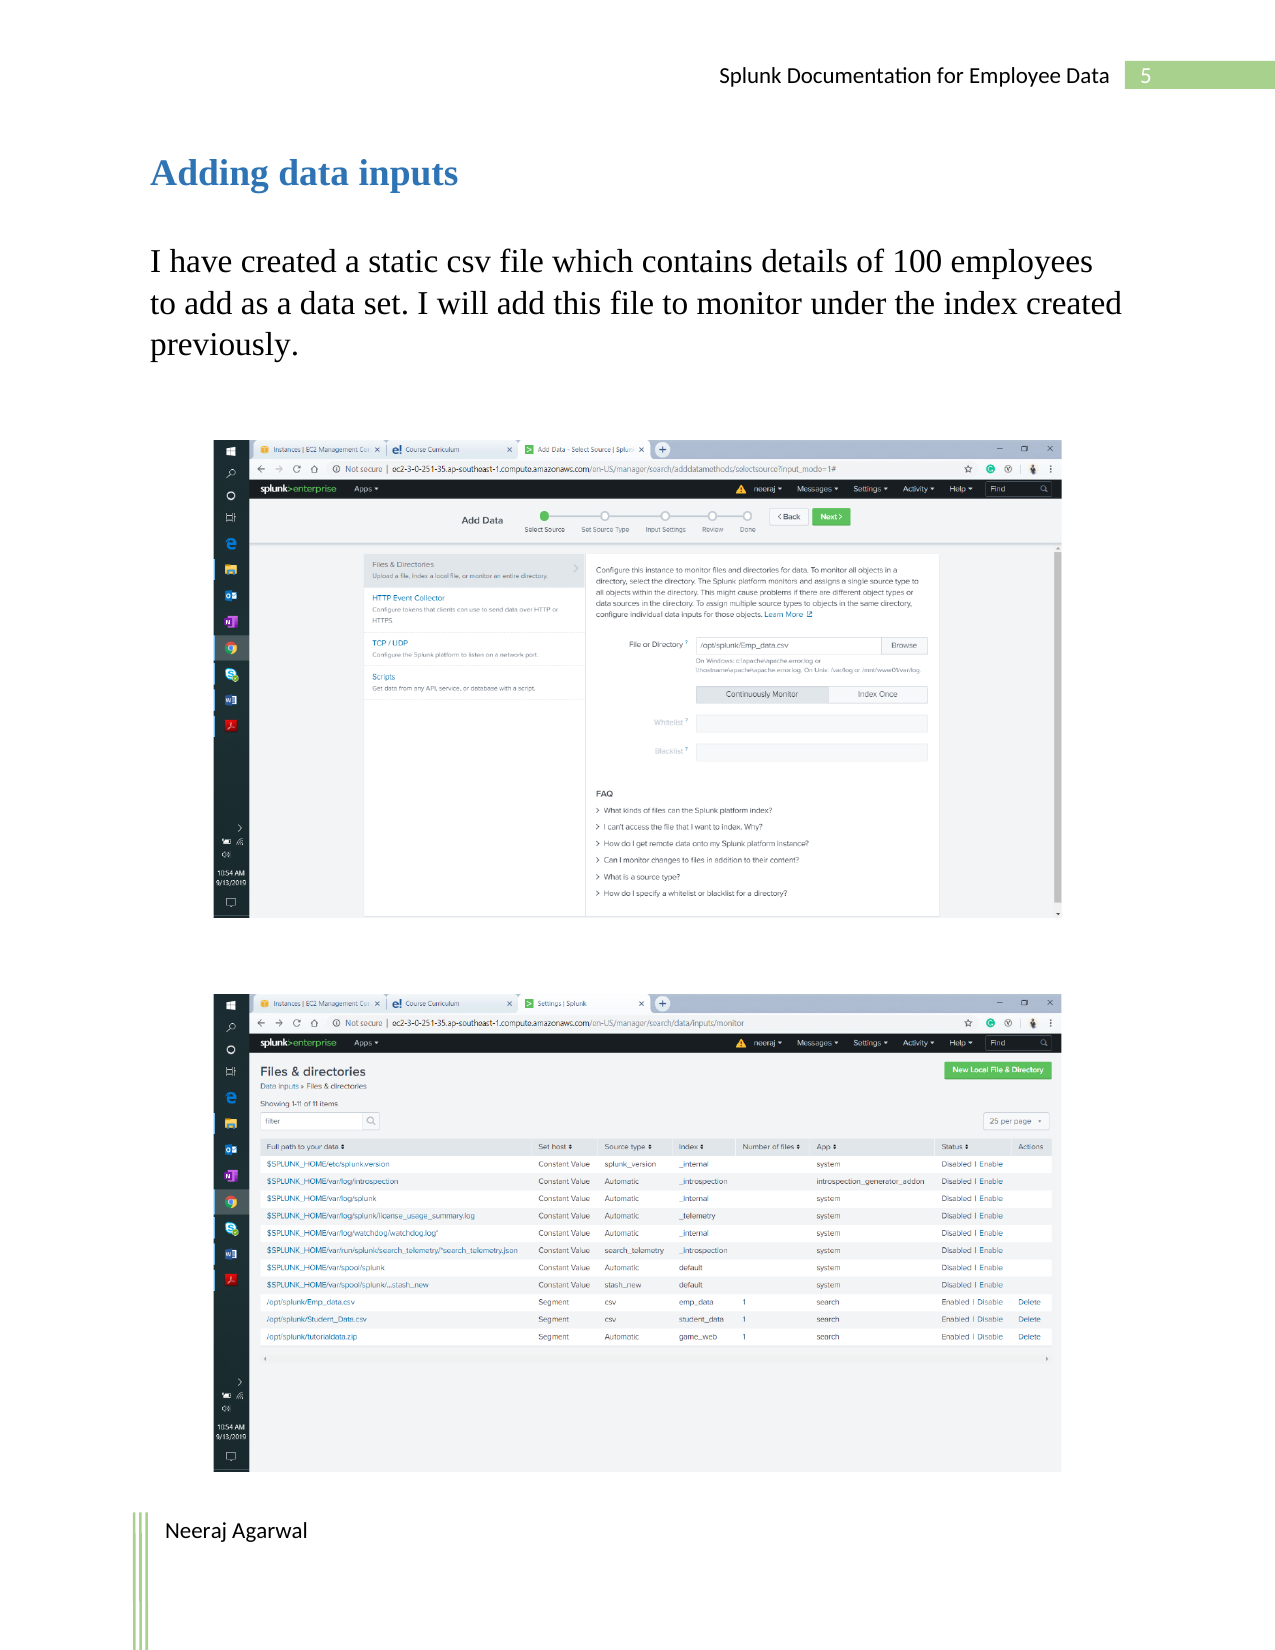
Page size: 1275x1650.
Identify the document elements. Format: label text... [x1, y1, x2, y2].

picture [213, 440, 1062, 918]
picture [213, 994, 1062, 1472]
subtitle Adding data inputs [150, 150, 1125, 193]
text I have created a static csv file which contains details of 100 employees to add as a data set. I will add this file to monitor under the index created previously. [150, 242, 1125, 363]
